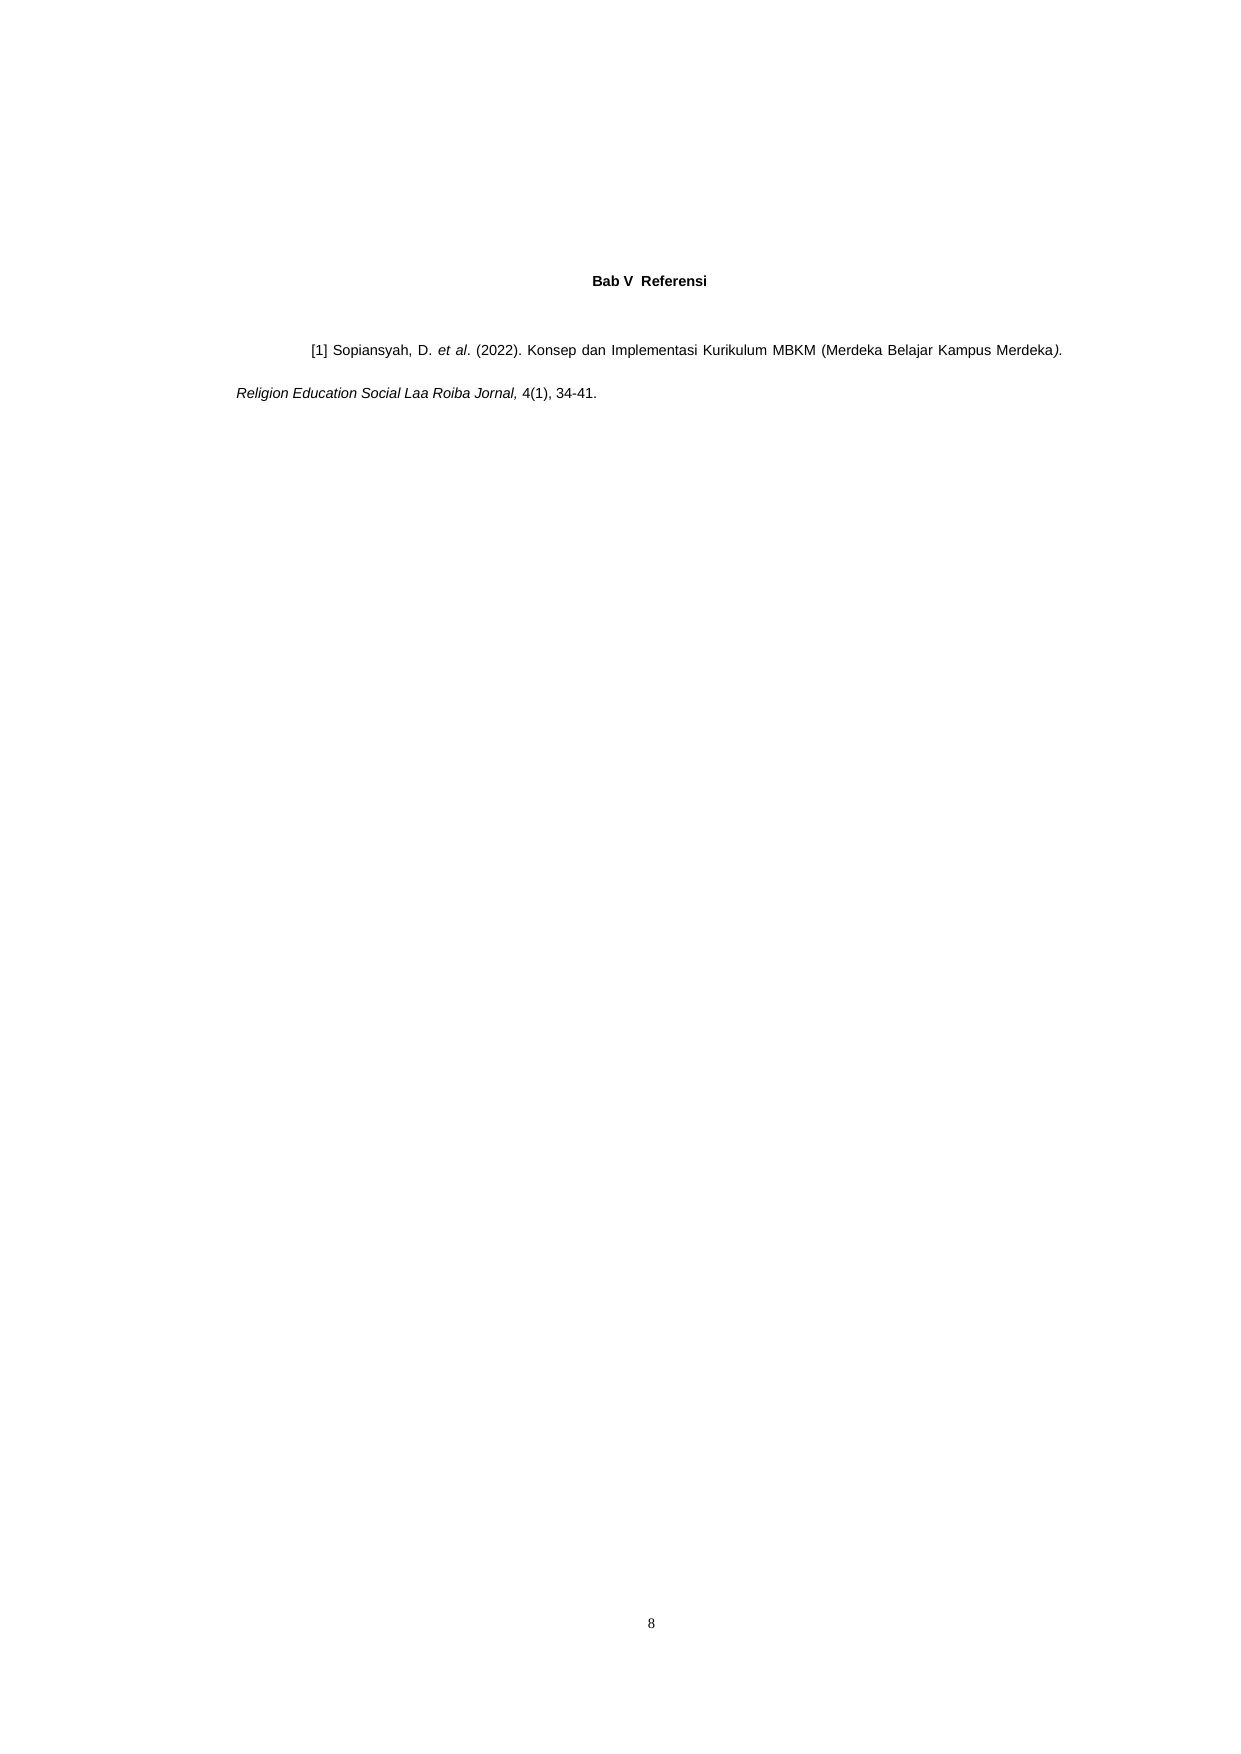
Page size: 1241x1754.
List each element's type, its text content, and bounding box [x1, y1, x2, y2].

title Bab V Referensi [236, 261, 1063, 290]
title [1] Sopiansyah, D. et al. (2022). Konsep dan Implementasi Kurikulum MBKM (Merdeka Belajar Kampus Merdeka). Religion Education Social Laa Roiba Jornal, 4(1), 34-41. [236, 329, 1063, 401]
